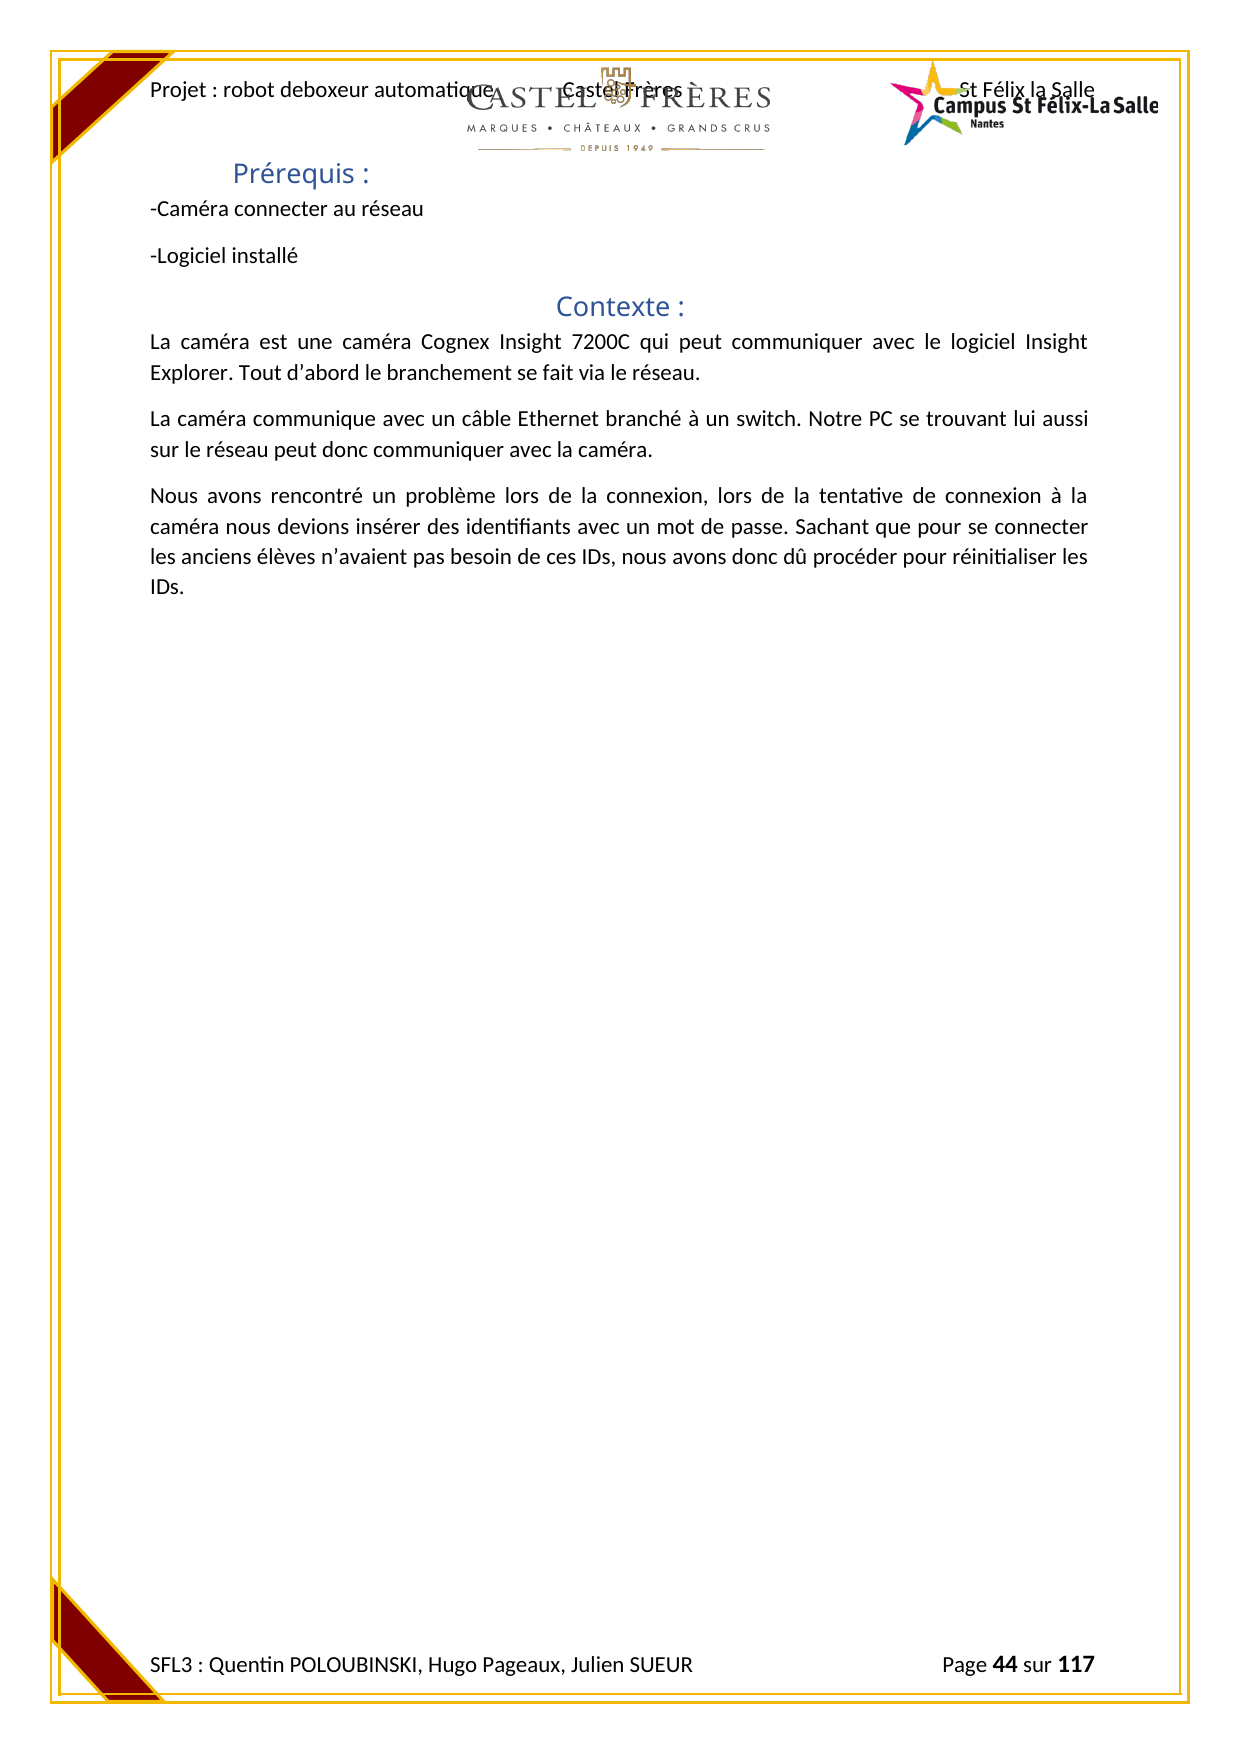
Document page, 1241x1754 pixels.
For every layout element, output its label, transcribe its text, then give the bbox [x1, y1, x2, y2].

text Nous avons rencontré un problème lors de la connexion, lors de la tentative de connexion à la caméra nous devions insérer des identifiants avec un mot de passe. Sachant que pour se connecter les anciens élèves n’avaient pas besoin de ces IDs, nous avons donc dû procéder pour réinitialiser les IDs. [150, 482, 1090, 600]
picture [460, 59, 773, 157]
text La caméra est une caméra Cognex Insight 7200C qui peut communiquer avec le logiciel Insight Explorer. Tout d’abord le branchement se fait via le réseau. [150, 327, 1090, 386]
text -Logiciel installé [150, 241, 1090, 269]
subtitle Prérequis : [150, 154, 1090, 191]
picture [889, 60, 1158, 145]
text -Caméra connecter au réseau [150, 194, 1090, 222]
subtitle Contexte : [150, 288, 1090, 324]
text La caméra communique avec un câble Ethernet branché à un switch. Notre PC se trouvant lui aussi sur le réseau peut donc communiquer avec la caméra. [150, 404, 1090, 463]
